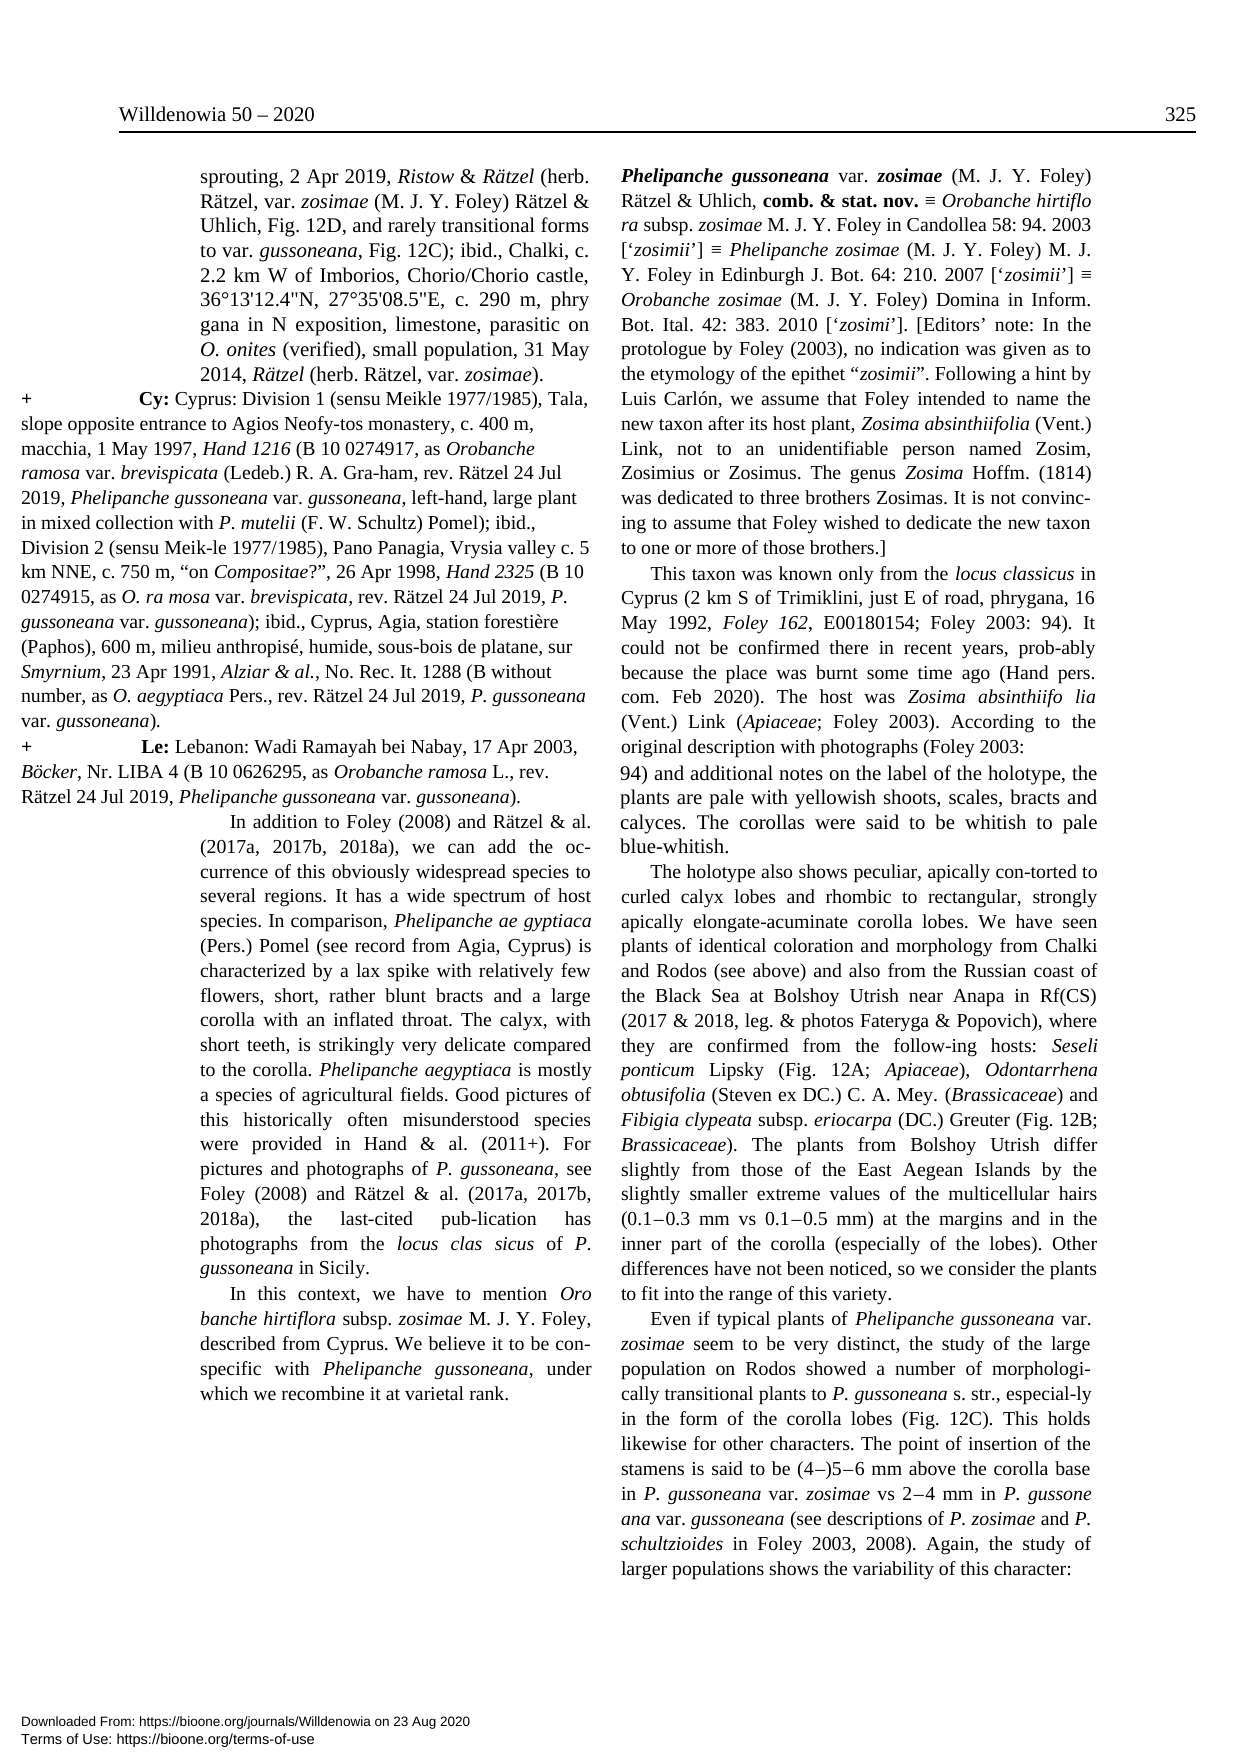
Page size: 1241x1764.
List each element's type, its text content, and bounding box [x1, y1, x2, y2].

table_header Willdenowia 50 – 2020 [119, 102, 748, 126]
text Downloaded From: https://bioone.org/journals/Willdenowia on 23 Aug 2020 [21, 1714, 1098, 1729]
text The holotype also shows peculiar, apically con-torted to curled calyx lobes and rhombic to rectangular, strongly apically elongate-acuminate corolla lobes. We have seen plants of identical coloration and morphology from Chalki and Rodos (see above) and also from the Russian coast of the Black Sea at Bolshoy Utrish near Anapa in Rf(CS) (2017 & 2018, leg. & photos Fateryga & Popovich), where they are confirmed from the follow-ing hosts: Seseli ponticum Lipsky (Fig. 12A; Apiaceae), Odontarrhena obtusifolia (Steven ex DC.) C. A. Mey. (Brassicaceae) and Fibigia clypeata subsp. eriocarpa (DC.) Greuter (Fig. 12B; Brassicaceae). The plants from Bolshoy Utrish differ slightly from those of the East Aegean Islands by the slightly smaller extreme values of the multicellular hairs (0.1 – 0.3 mm vs 0.1 – 0.5 mm) at the margins and in the inner part of the corolla (especially of the lobes). Other differences have not been noticed, so we consider the plants to fit into the range of this variety. [621, 860, 1098, 1304]
list and additional notes on the label of the holotype, the plants are pale with yellowish shoots, scales, bracts and calyces. The corollas were said to be whitish to pale blue-whitish. [620, 760, 1098, 858]
table_header 325 [748, 102, 1196, 126]
text In this context, we have to mention Oro­ banche hirtiflora subsp. zosimae M. J. Y. Foley, described from Cyprus. We believe it to be con-specific with Phelipanche gussoneana, under which we recombine it at varietal rank. [200, 1282, 592, 1405]
text Even if typical plants of Phelipanche gussoneana var. zosimae seem to be very distinct, the study of the large population on Rodos showed a number of morphologi-cally transitional plants to P. gussoneana s. str., especial-ly in the form of the corolla lobes (Fig. 12C). This holds likewise for other characters. The point of insertion of the stamens is said to be (4 –)5 – 6 mm above the corolla base in P. gussoneana var. zosimae vs 2 – 4 mm in P. gussone­ ana var. gussoneana (see descriptions of P. zosimae and P. schultzioides in Foley 2003, 2008). Again, the study of larger populations shows the variability of this character: [621, 1307, 1092, 1580]
text In addition to Foley (2008) and Rätzel & al. (2017a, 2017b, 2018a), we can add the oc-currence of this obviously widespread species to several regions. It has a wide spectrum of host species. In comparison, Phelipanche ae­ gyptiaca (Pers.) Pomel (see record from Agia, Cyprus) is characterized by a lax spike with relatively few flowers, short, rather blunt bracts and a large corolla with an inflated throat. The calyx, with short teeth, is strikingly very delicate compared to the corolla. Phelipanche aegyptiaca is mostly a species of agricultural fields. Good pictures of this historically often misunderstood species were provided in Hand & al. (2011+). For pictures and photographs of P. gussoneana, see Foley (2008) and Rätzel & al. (2017a, 2017b, 2018a), the last-cited pub-lication has photographs from the locus clas­ sicus of P. gussoneana in Sicily. [200, 810, 592, 1279]
list Le: Lebanon: Wadi Ramayah bei Nabay, 17 Apr 2003, Böcker, Nr. LIBA 4 (B 10 0626295, as Orobanche ramosa L., rev. Rätzel 24 Jul 2019, Phelipanche gussoneana var. gussoneana). [21, 735, 592, 808]
list Cy: Cyprus: Division 1 (sensu Meikle 1977/1985), Tala, slope opposite entrance to Agios Neofy-tos monastery, c. 400 m, macchia, 1 May 1997, Hand 1216 (B 10 0274917, as Orobanche ramosa var. brevispicata (Ledeb.) R. A. Gra-ham, rev. Rätzel 24 Jul 2019, Phelipanche gussoneana var. gussoneana, left-hand, large plant in mixed collection with P. mutelii (F. W. Schultz) Pomel); ibid., Division 2 (sensu Meik-le 1977/1985), Pano Panagia, Vrysia valley c. 5 km NNE, c. 750 m, “on Compositae?”, 26 Apr 1998, Hand 2325 (B 10 0274915, as O. ra­ mosa var. brevispicata, rev. Rätzel 24 Jul 2019, P. gussoneana var. gussoneana); ibid., Cyprus, Agia, station forestière (Paphos), 600 m, milieu anthropisé, humide, sous-bois de platane, sur Smyrnium, 23 Apr 1991, Alziar & al., No. Rec. It. 1288 (B without number, as O. aegyptiaca Pers., rev. Rätzel 24 Jul 2019, P. gussoneana var. gussoneana). [21, 387, 592, 732]
table_cell [748, 126, 1196, 131]
table_cell [119, 126, 748, 131]
text sprouting, 2 Apr 2019, Ristow & Rätzel (herb. Rätzel, var. zosimae (M. J. Y. Foley) Rätzel & Uhlich, Fig. 12D, and rarely transitional forms to var. gussoneana, Fig. 12C); ibid., Chalki, c. 2.2 km W of Imborios, Chorio/Chorio castle, 36°13'12.4"N, 27°35'08.5"E, c. 290 m, phry­ gana in N exposition, limestone, parasitic on O. onites (verified), small population, 31 May 2014, Rätzel (herb. Rätzel, var. zosimae). [200, 164, 589, 386]
text Terms of Use: https://bioone.org/terms-of-use [21, 1731, 1098, 1748]
text This taxon was known only from the locus classicus in Cyprus (2 km S of Trimiklini, just E of road, phrygana, 16 May 1992, Foley 162, E00180154; Foley 2003: 94). It could not be confirmed there in recent years, prob-ably because the place was burnt some time ago (Hand pers. com. Feb 2020). The host was Zosima absinthiifo­ lia (Vent.) Link (Apiaceae; Foley 2003). According to the original description with photographs (Foley 2003: [621, 562, 1096, 758]
text Phelipanche gussoneana var. zosimae (M. J. Y. Foley) Rätzel & Uhlich, comb. & stat. nov. ≡ Orobanche hirtiflo­ ra subsp. zosimae M. J. Y. Foley in Candollea 58: 94. 2003 [‘zosimii’] ≡ Phelipanche zosimae (M. J. Y. Foley) M. J. Y. Foley in Edinburgh J. Bot. 64: 210. 2007 [‘zosimii’] ≡ Orobanche zosimae (M. J. Y. Foley) Domina in Inform. Bot. Ital. 42: 383. 2010 [‘zosimi’]. [Editors’ note: In the protologue by Foley (2003), no indication was given as to the etymology of the epithet “zosimii”. Following a hint by Luis Carlón, we assume that Foley intended to name the new taxon after its host plant, Zosima absinthiifolia (Vent.) Link, not to an unidentifiable person named Zosim, Zosimius or Zosimus. The genus Zosima Hoffm. (1814) was dedicated to three brothers Zosimas. It is not convinc-ing to assume that Foley wished to dedicate the new taxon to one or more of those brothers.] [621, 164, 1092, 558]
